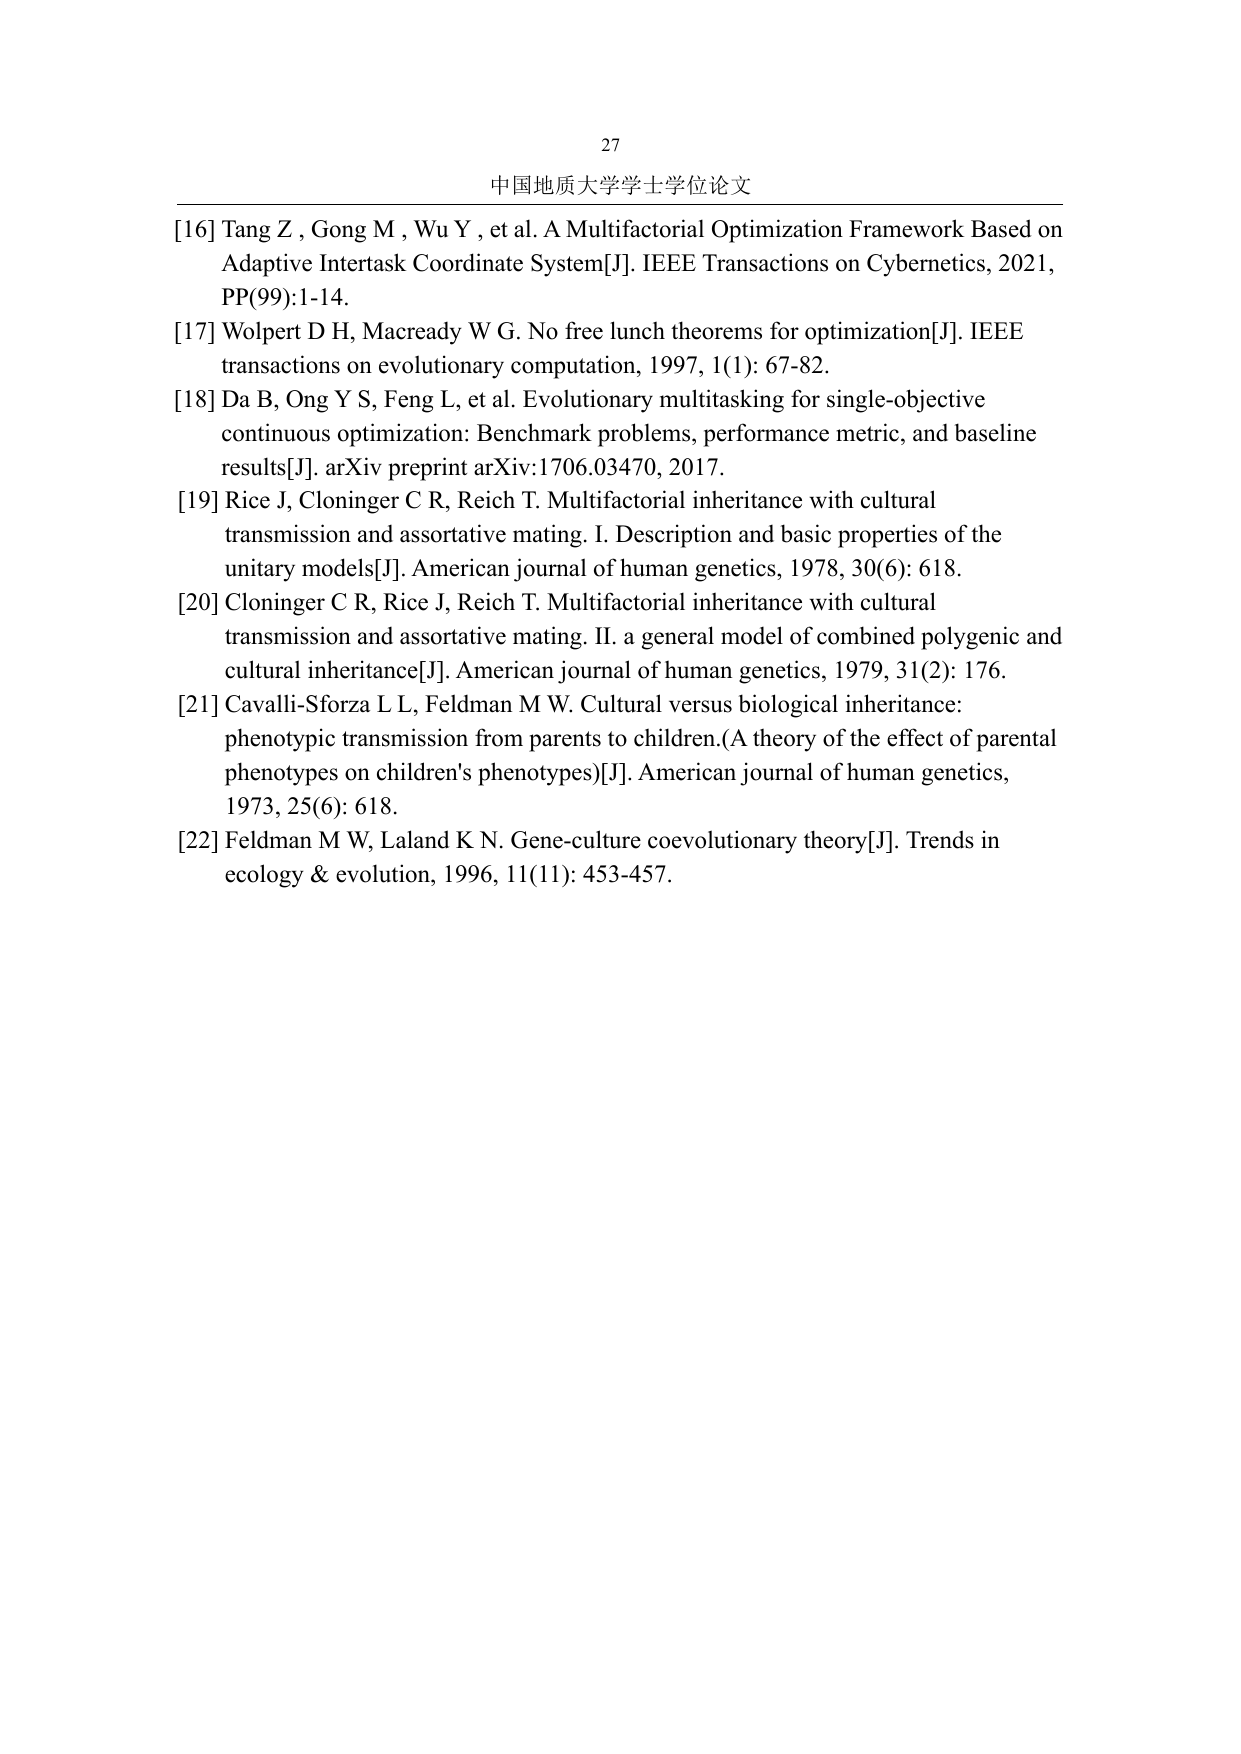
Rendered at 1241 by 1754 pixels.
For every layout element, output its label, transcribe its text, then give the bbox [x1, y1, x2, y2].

list Da B, Ong Y S, Feng L, et al. Evolutionary multitasking for single-objective continuous optimization: Benchmark problems, performance metric, and baseline results[J]. arXiv preprint arXiv:1706.03470, 2017. [174, 382, 1063, 483]
list Tang Z , Gong M , Wu Y , et al. A Multifactorial Optimization Framework Based on Adaptive Intertask Coordinate System[J]. IEEE Transactions on Cybernetics, 2021, PP(99):1-14. [174, 212, 1063, 314]
list Cavalli-Sforza L L, Feldman M W. Cultural versus biological inheritance: phenotypic transmission from parents to children.(A theory of the effect of parental phenotypes on children's phenotypes)[J]. American journal of human genetics, 1973, 25(6): 618. [177, 687, 1063, 823]
list Rice J, Cloninger C R, Reich T. Multifactorial inheritance with cultural transmission and assortative mating. I. Description and basic properties of the unitary models[J]. American journal of human genetics, 1978, 30(6): 618. [177, 483, 1063, 585]
list Wolpert D H, Macready W G. No free lunch theorems for optimization[J]. IEEE transactions on evolutionary computation, 1997, 1(1): 67-82. [174, 314, 1063, 382]
list Feldman M W, Laland K N. Gene-culture coevolutionary theory[J]. Trends in ecology & evolution, 1996, 11(11): 453-457. [177, 823, 1063, 891]
list Cloninger C R, Rice J, Reich T. Multifactorial inheritance with cultural transmission and assortative mating. II. a general model of combined polygenic and cultural inheritance[J]. American journal of human genetics, 1979, 31(2): 176. [177, 585, 1063, 687]
